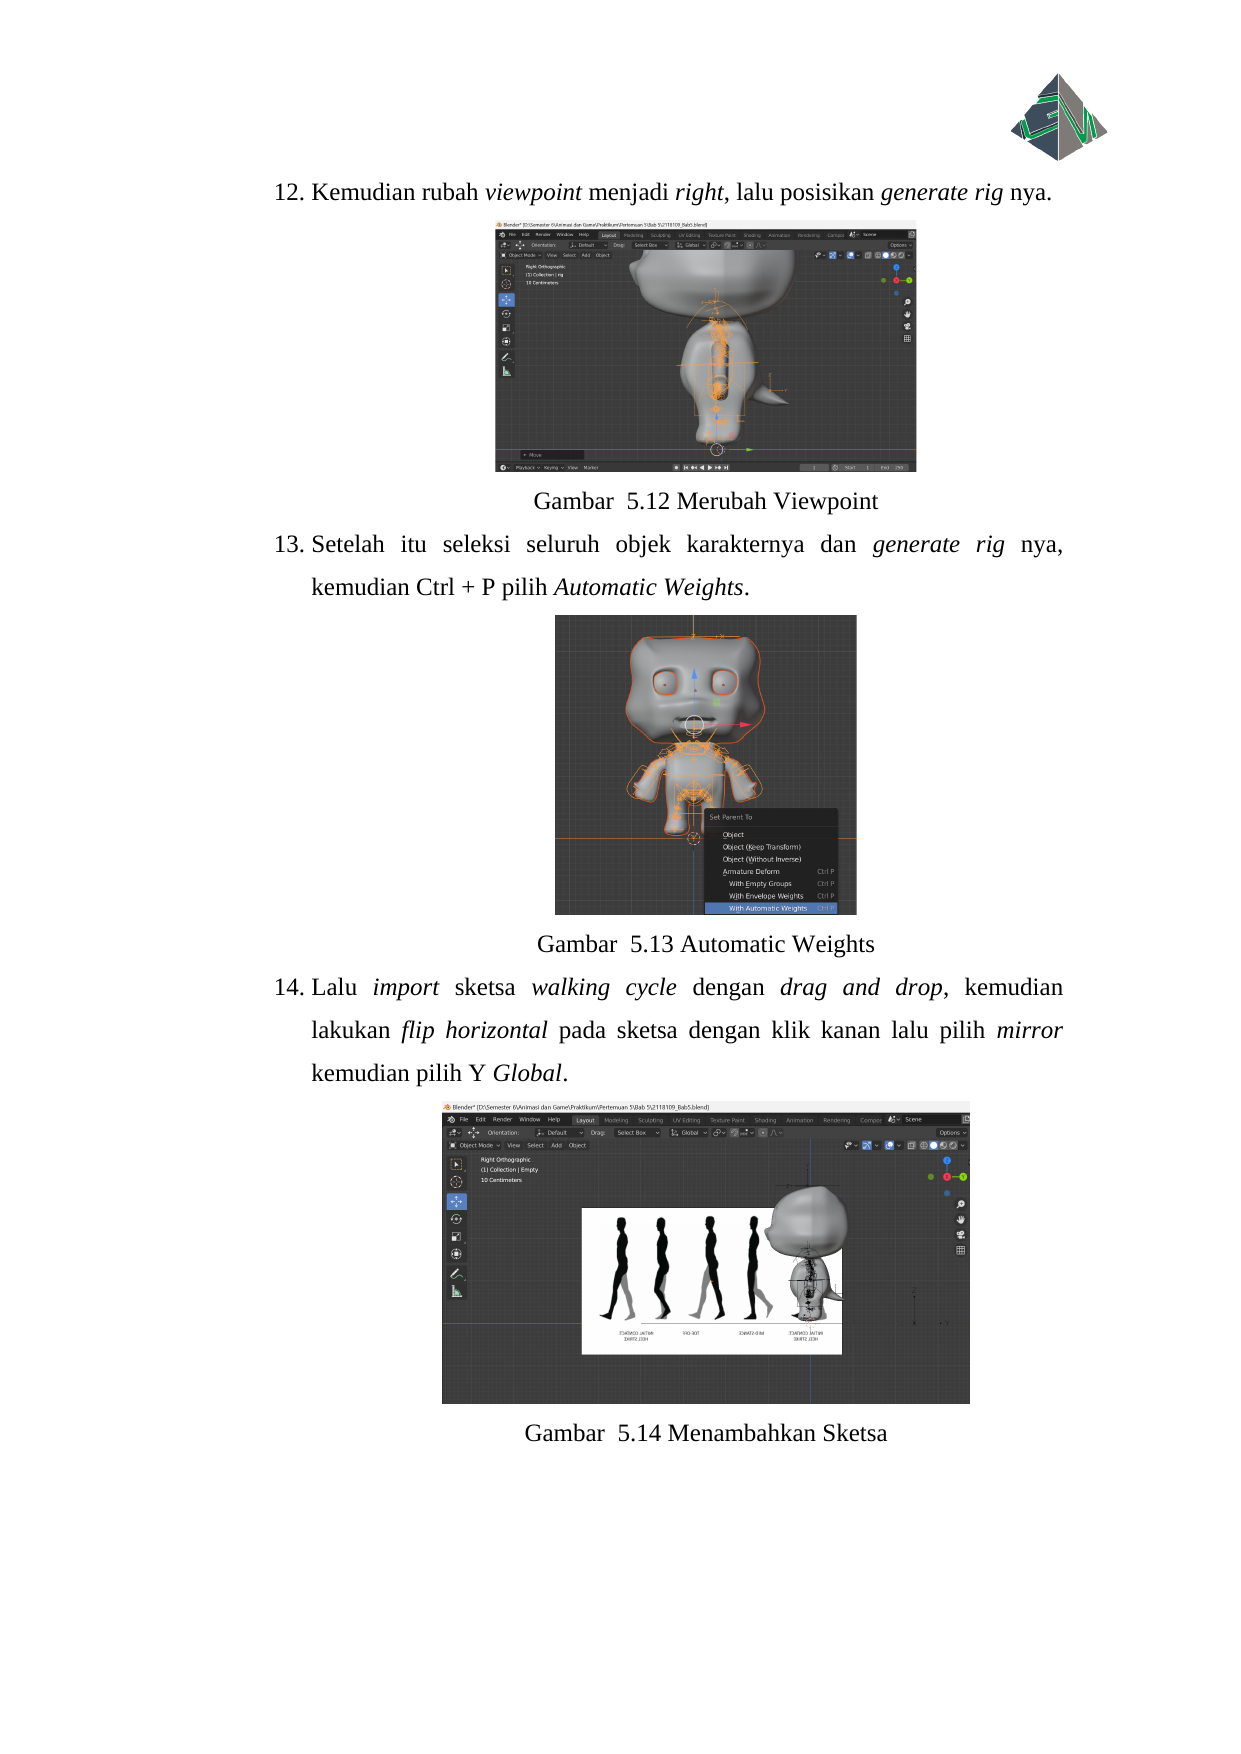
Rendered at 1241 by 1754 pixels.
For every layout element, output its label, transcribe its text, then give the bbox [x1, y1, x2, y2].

picture [555, 615, 857, 915]
list Setelah itu seleksi seluruh objek karakternya dan generate rig nya, kemudian Ctrl + P pilih Automatic Weights. [274, 529, 1063, 601]
picture [1010, 73, 1108, 161]
list Lalu import sketsa walking cycle dengan drag and drop, kemudian lakukan flip horizontal pada sketsa dengan klik kanan lalu pilih mirror kemudian pilih Y Global. [274, 972, 1063, 1087]
list Kemudian rubah viewpoint menjadi right, lalu posisikan generate rig nya. [274, 177, 1063, 206]
picture [442, 1101, 970, 1404]
subtitle 5.14 Menambahkan Sketsa [349, 1418, 1063, 1447]
picture [495, 220, 917, 472]
subtitle 5.12 Merubah Viewpoint [349, 486, 1063, 514]
subtitle 5.13 Automatic Weights [349, 929, 1063, 958]
